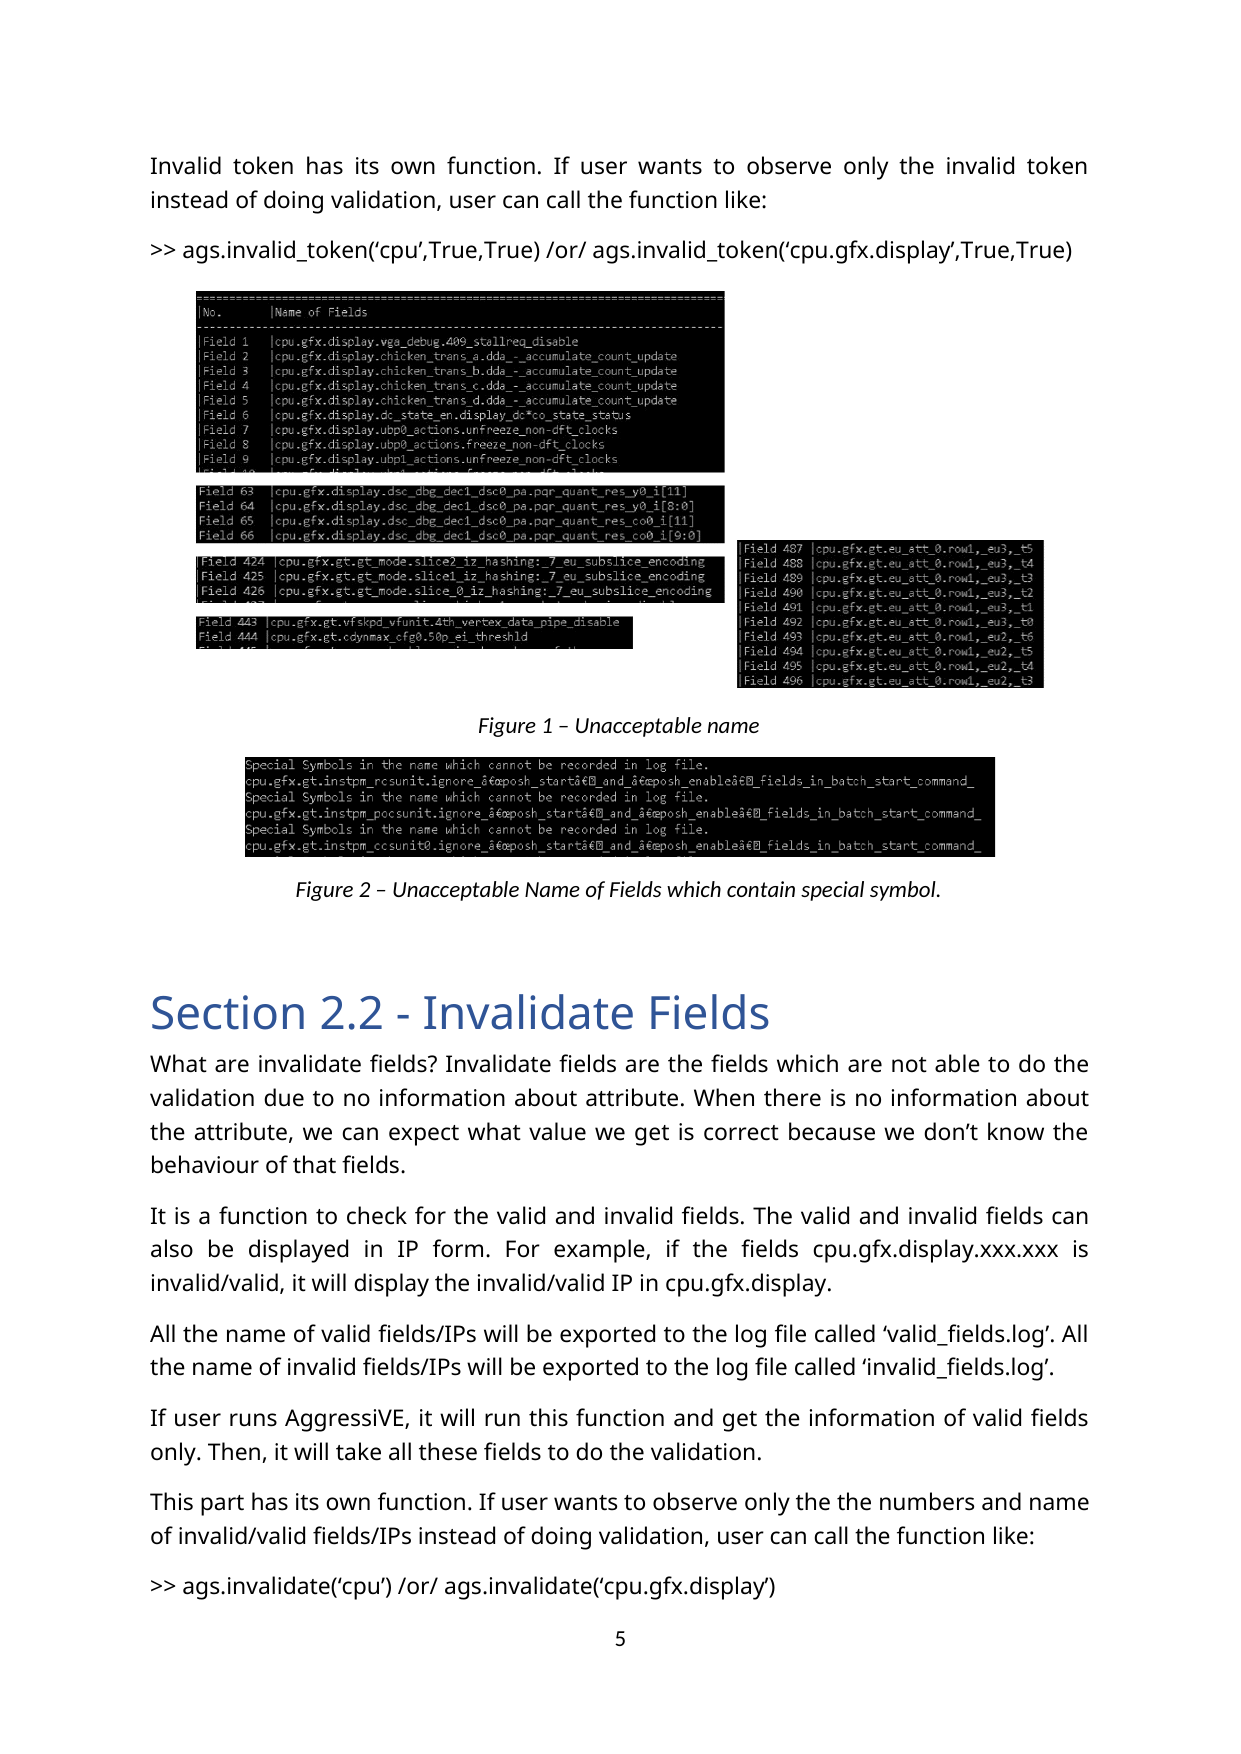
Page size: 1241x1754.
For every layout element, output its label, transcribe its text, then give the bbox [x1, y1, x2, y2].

text Figure 2 – Unacceptable Name of Fields which contain special symbol. [150, 875, 1090, 903]
text Figure 1 – Unacceptable name [150, 711, 1090, 739]
picture [191, 284, 1049, 692]
text It is a function to check for the valid and invalid fields. The valid and invalid fields can also be displayed in IP form. For example, if the fields cpu.gfx.display.xxx.xxx is invalid/valid, it will display the invalid/valid IP in cpu.gfx.display. [150, 1200, 1090, 1298]
text What are invalidate fields? Invalidate fields are the fields which are not able to do the validation due to no information about attribute. When there is no information about the attribute, we can expect what value we get is correct because we don’t know the behaviour of that fields. [150, 1048, 1090, 1181]
picture [245, 757, 995, 857]
text All the name of valid fields/IPs will be exported to the log file called ‘valid_fields.log’. All the name of invalid fields/IPs will be exported to the log file called ‘invalid_fields.log’. [150, 1318, 1090, 1383]
text Invalid token has its own function. If user wants to observe only the invalid token instead of doing validation, user can call the function like: [150, 150, 1090, 215]
text This part has its own function. If user wants to observe only the the numbers and name of invalid/valid fields/IPs instead of doing validation, user can call the function like: [150, 1486, 1090, 1551]
subtitle Section 2.2 - Invalidate Fields [150, 981, 1090, 1043]
text >> ags.invalid_token(‘cpu’,True,True) /or/ ags.invalid_token(‘cpu.gfx.display’,True,True) [150, 234, 1090, 265]
text >> ags.invalidate(‘cpu’) /or/ ags.invalidate(‘cpu.gfx.display’) [150, 1570, 1090, 1601]
text If user runs AggressiVE, it will run this function and get the information of valid fields only. Then, it will take all these fields to do the validation. [150, 1402, 1090, 1467]
